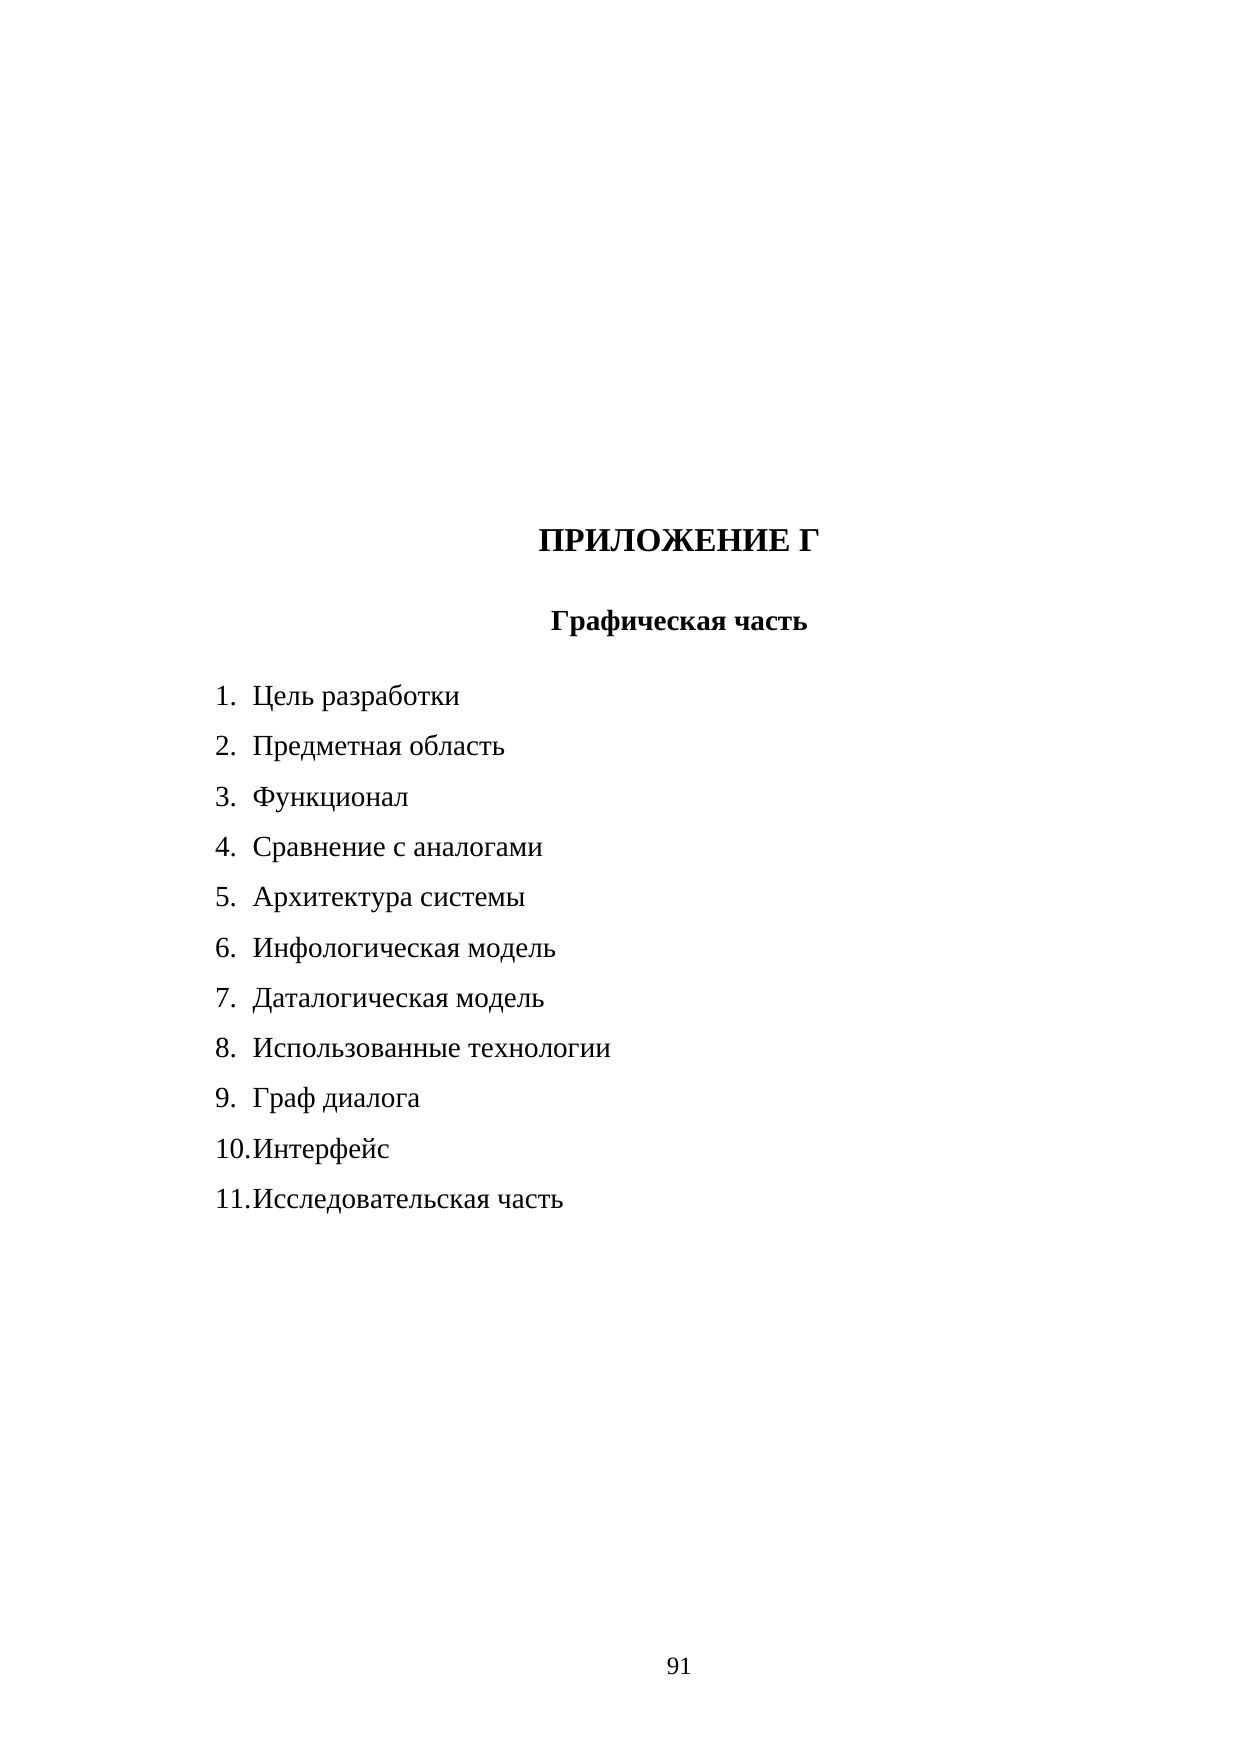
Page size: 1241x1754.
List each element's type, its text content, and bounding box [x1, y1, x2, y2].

list Сравнение с аналогами [215, 829, 1181, 863]
list Даталогическая модель [215, 980, 1181, 1013]
list Граф диалога [215, 1081, 1181, 1114]
list Исследовательская часть [215, 1181, 1181, 1215]
list Цель разработки [215, 678, 1181, 712]
text Графическая часть [177, 603, 1181, 636]
subtitle ПРИЛОЖЕНИЕ Г [177, 520, 1181, 559]
list Использованные технологии [215, 1030, 1181, 1064]
list Интерфейс [215, 1131, 1181, 1164]
list Предметная область [215, 728, 1181, 762]
list Архитектура системы [215, 879, 1181, 913]
list Инфологическая модель [215, 930, 1181, 963]
list Функционал [215, 779, 1181, 812]
